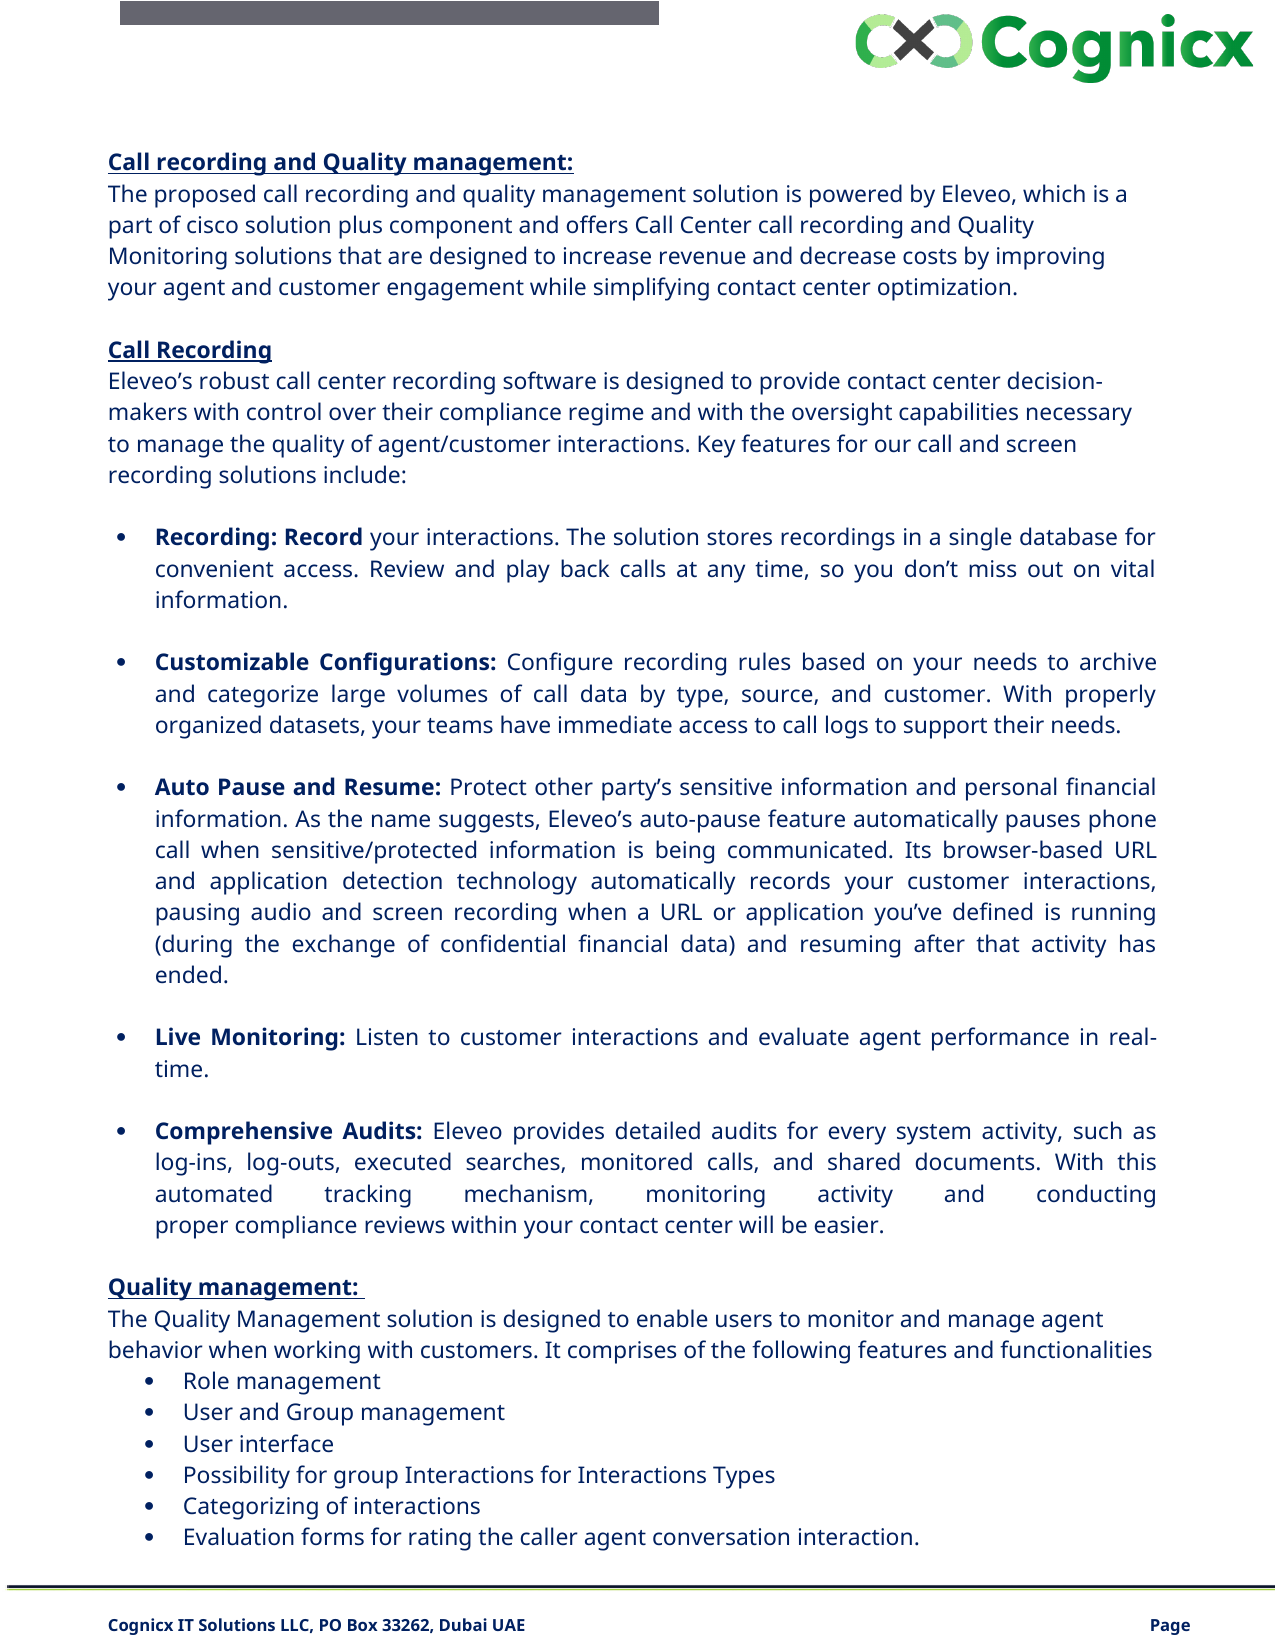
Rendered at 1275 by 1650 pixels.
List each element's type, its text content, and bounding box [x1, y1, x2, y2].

list User interface [145, 1427, 1158, 1459]
picture [2, 1584, 1275, 1592]
text Quality management: [108, 1271, 1158, 1302]
text Call recording and Quality management: [108, 146, 1158, 177]
list Live Monitoring: Listen to customer interactions and evaluate agent performance in real-time. [117, 1021, 1158, 1084]
text Eleveo’s robust call center recording software is designed to provide contact center decision-makers with control over their compliance regime and with the oversight capabilities necessary to manage the quality of agent/customer interactions. Key features for our call and screen recording solutions include: [108, 365, 1158, 490]
list Auto Pause and Resume: Protect other party’s sensitive information and personal financial information. As the name suggests, Eleveo’s auto-pause feature automatically pauses phone call when sensitive/protected information is being communicated. Its browser-based URL and application detection technology automatically records your customer interactions, pausing audio and screen recording when a URL or application you’ve defined is running (during the exchange of confidential financial data) and resuming after that activity has ended. [117, 771, 1158, 990]
text The Quality Management solution is designed to enable users to monitor and manage agent behavior when working with customers. It comprises of the following features and functionalities [108, 1302, 1158, 1365]
text Call Recording [108, 334, 1158, 365]
list Role management [145, 1365, 1158, 1396]
list Categorizing of interactions [145, 1490, 1158, 1521]
list User and Group management [145, 1396, 1158, 1427]
list Evaluation forms for rating the caller agent conversation interaction. [145, 1521, 1158, 1552]
picture [855, 14, 1254, 83]
list Recording: Record your interactions. The solution stores recordings in a single database for convenient access. Review and play back calls at any time, so you don’t miss out on vital information. [117, 521, 1158, 615]
list Comprehensive Audits: Eleveo provides detailed audits for every system activity, such as log-ins, log-outs, executed searches, monitored calls, and shared documents. With this automated tracking mechanism, monitoring activity and conducting proper compliance reviews within your contact center will be easier. [117, 1115, 1158, 1240]
text The proposed call recording and quality management solution is powered by Eleveo, which is a part of cisco solution plus component and offers Call Center call recording and Quality Monitoring solutions that are designed to increase revenue and decrease costs by improving your agent and customer engagement while simplifying contact center optimization. [108, 177, 1158, 302]
list Customizable Configurations: Configure recording rules based on your needs to archive and categorize large volumes of call data by type, source, and customer. With properly organized datasets, your teams have immediate access to call logs to support their needs. [117, 646, 1158, 740]
list Possibility for group Interactions for Interactions Types [145, 1459, 1158, 1490]
picture [120, 1, 659, 25]
